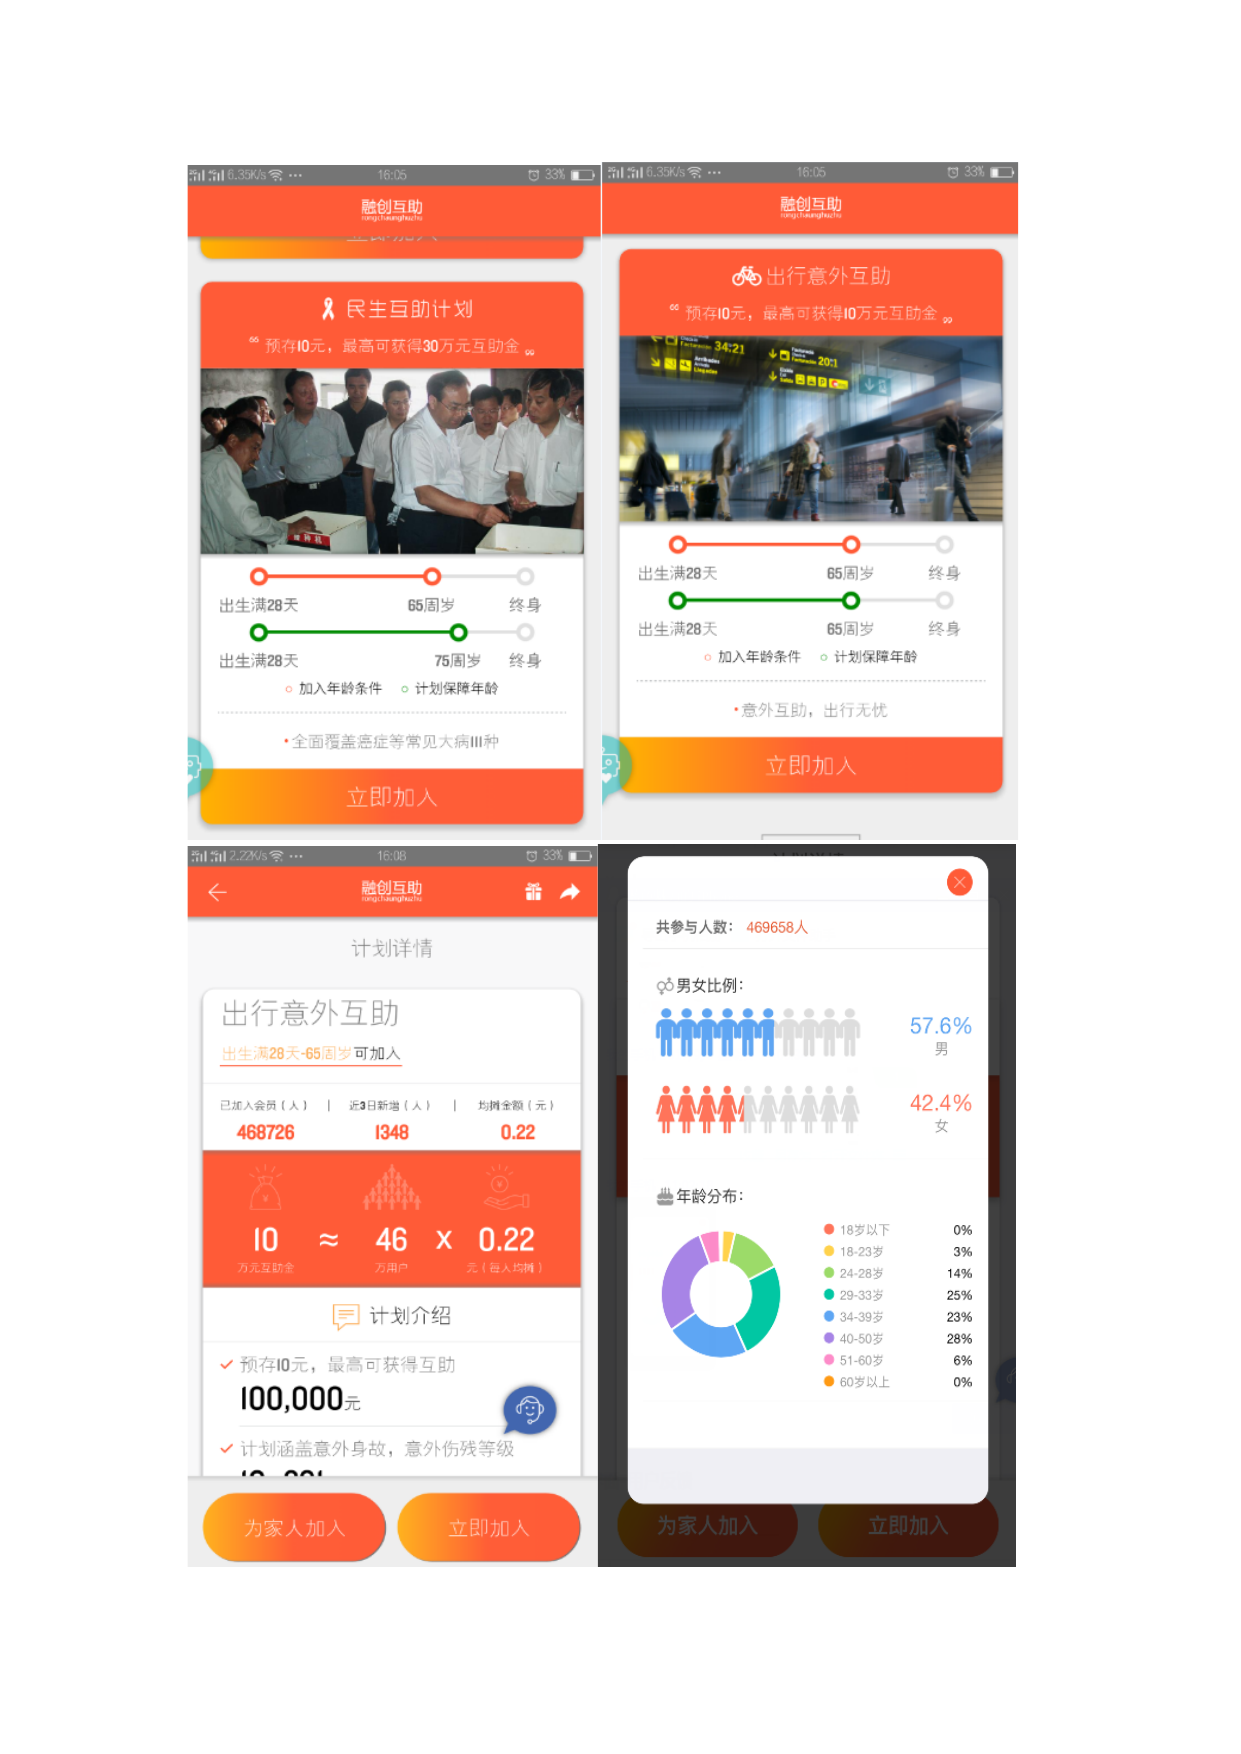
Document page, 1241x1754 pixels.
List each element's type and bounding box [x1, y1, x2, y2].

picture [187, 162, 1019, 840]
picture [187, 844, 1016, 1567]
